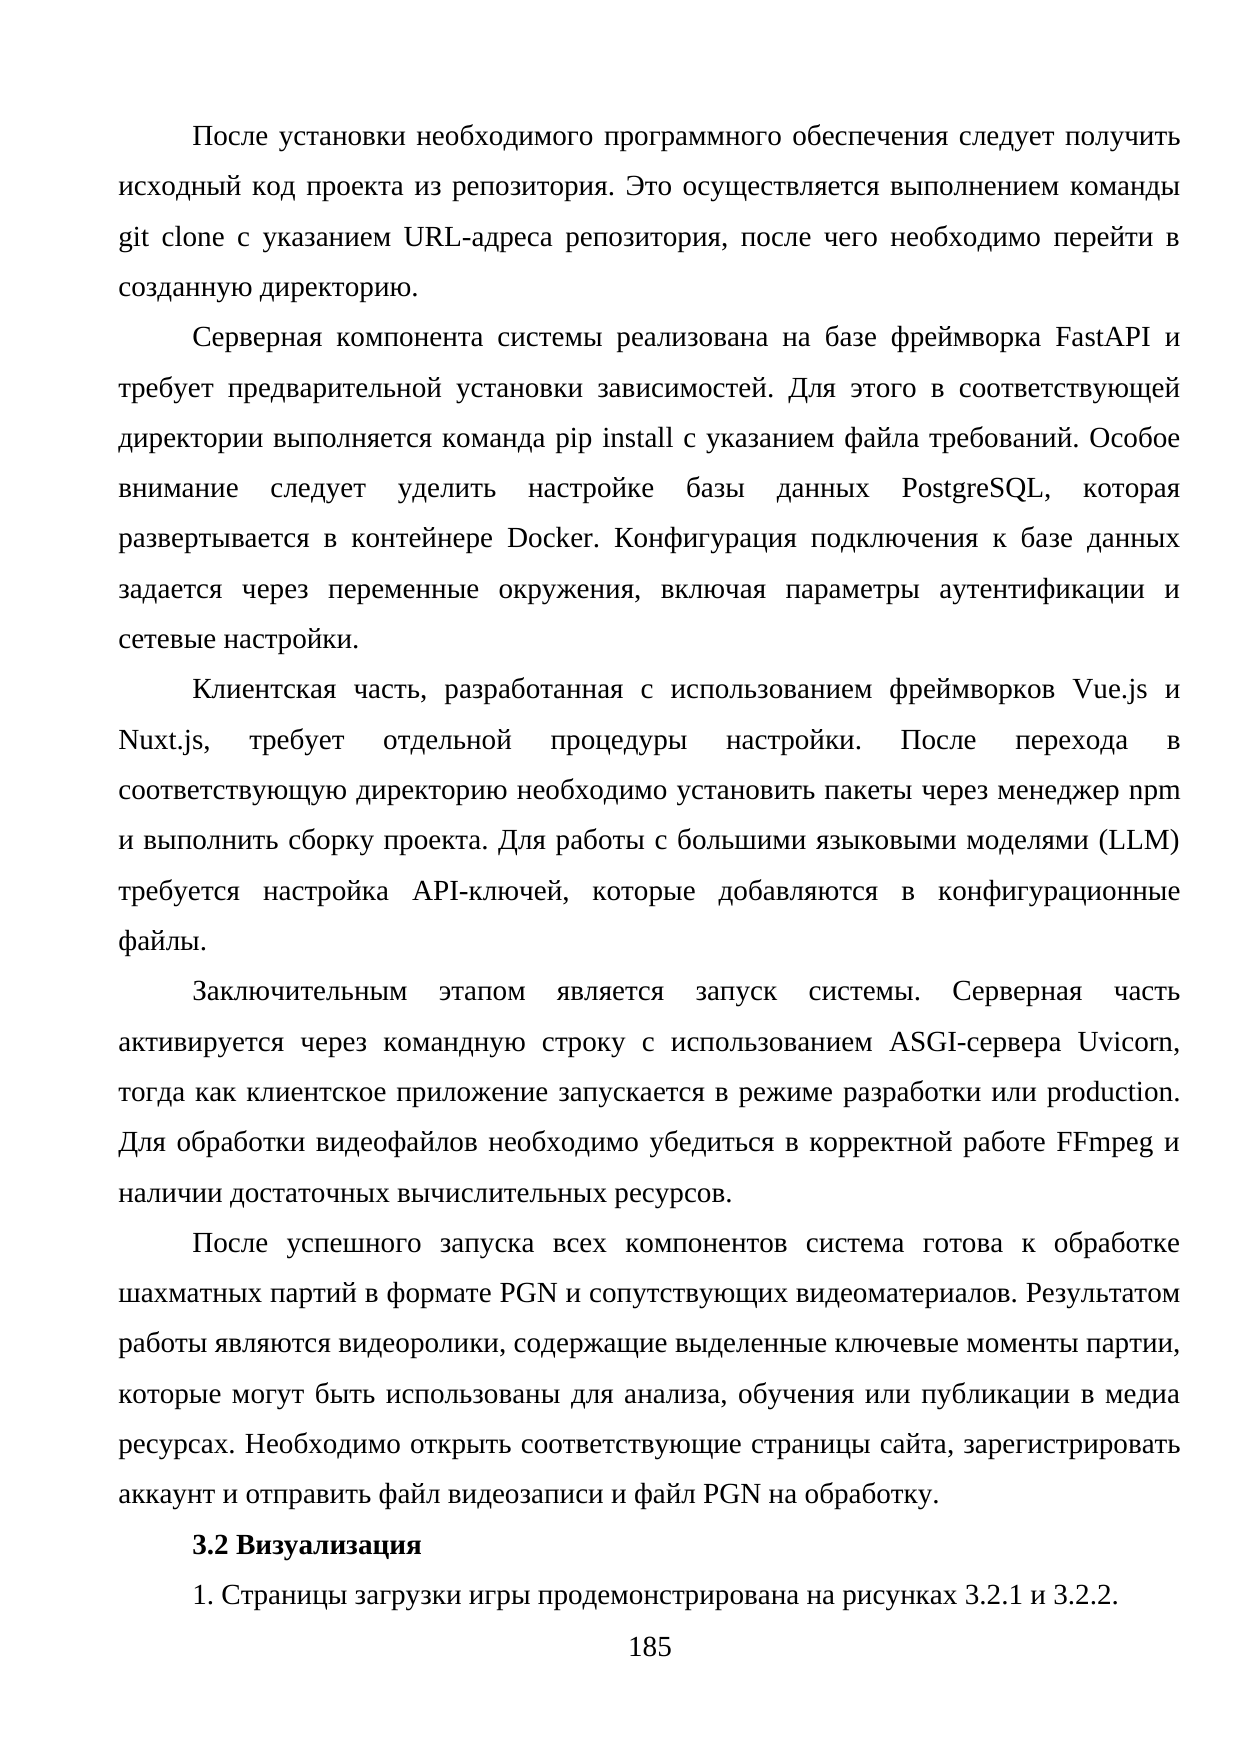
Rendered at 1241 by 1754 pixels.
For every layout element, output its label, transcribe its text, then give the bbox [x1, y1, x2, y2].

text Клиентская часть, разработанная с использованием фреймворков Vue.js и Nuxt.js, требует отдельной процедуры настройки. После перехода в соответствующую директорию необходимо установить пакеты через менеджер npm и выполнить сборку проекта. Для работы с большими языковыми моделями (LLM) требуется настройка API-ключей, которые добавляются в конфигурационные файлы. [118, 672, 1181, 957]
text Серверная компонента системы реализована на базе фреймворка FastAPI и требует предварительной установки зависимостей. Для этого в соответствующей директории выполняется команда pip install с указанием файла требований. Особое внимание следует уделить настройке базы данных PostgreSQL, которая развертывается в контейнере Docker. Конфигурация подключения к базе данных задается через переменные окружения, включая параметры аутентификации и сетевые настройки. [118, 319, 1181, 655]
subtitle 3.2 Визуализация [118, 1527, 1181, 1560]
text После успешного запуска всех компонентов система готова к обработке шахматных партий в формате PGN и сопутствующих видеоматериалов. Результатом работы являются видеоролики, содержащие выделенные ключевые моменты партии, которые могут быть использованы для анализа, обучения или публикации в медиа ресурсах. Необходимо открыть соответствующие страницы сайта, зарегистрировать аккаунт и отправить файл видеозаписи и файл PGN на обработку. [118, 1225, 1181, 1510]
text Заключительным этапом является запуск системы. Серверная часть активируется через командную строку с использованием ASGI-сервера Uvicorn, тогда как клиентское приложение запускается в режиме разработки или production. Для обработки видеофайлов необходимо убедиться в корректной работе FFmpeg и наличии достаточных вычислительных ресурсов. [118, 973, 1181, 1208]
text 1. Страницы загрузки игры продемонстрирована на рисунках 3.2.1 и 3.2.2. [118, 1577, 1181, 1611]
text После установки необходимого программного обеспечения следует получить исходный код проекта из репозитория. Это осуществляется выполнением команды git clone с указанием URL-адреса репозитория, после чего необходимо перейти в созданную директорию. [118, 118, 1181, 303]
